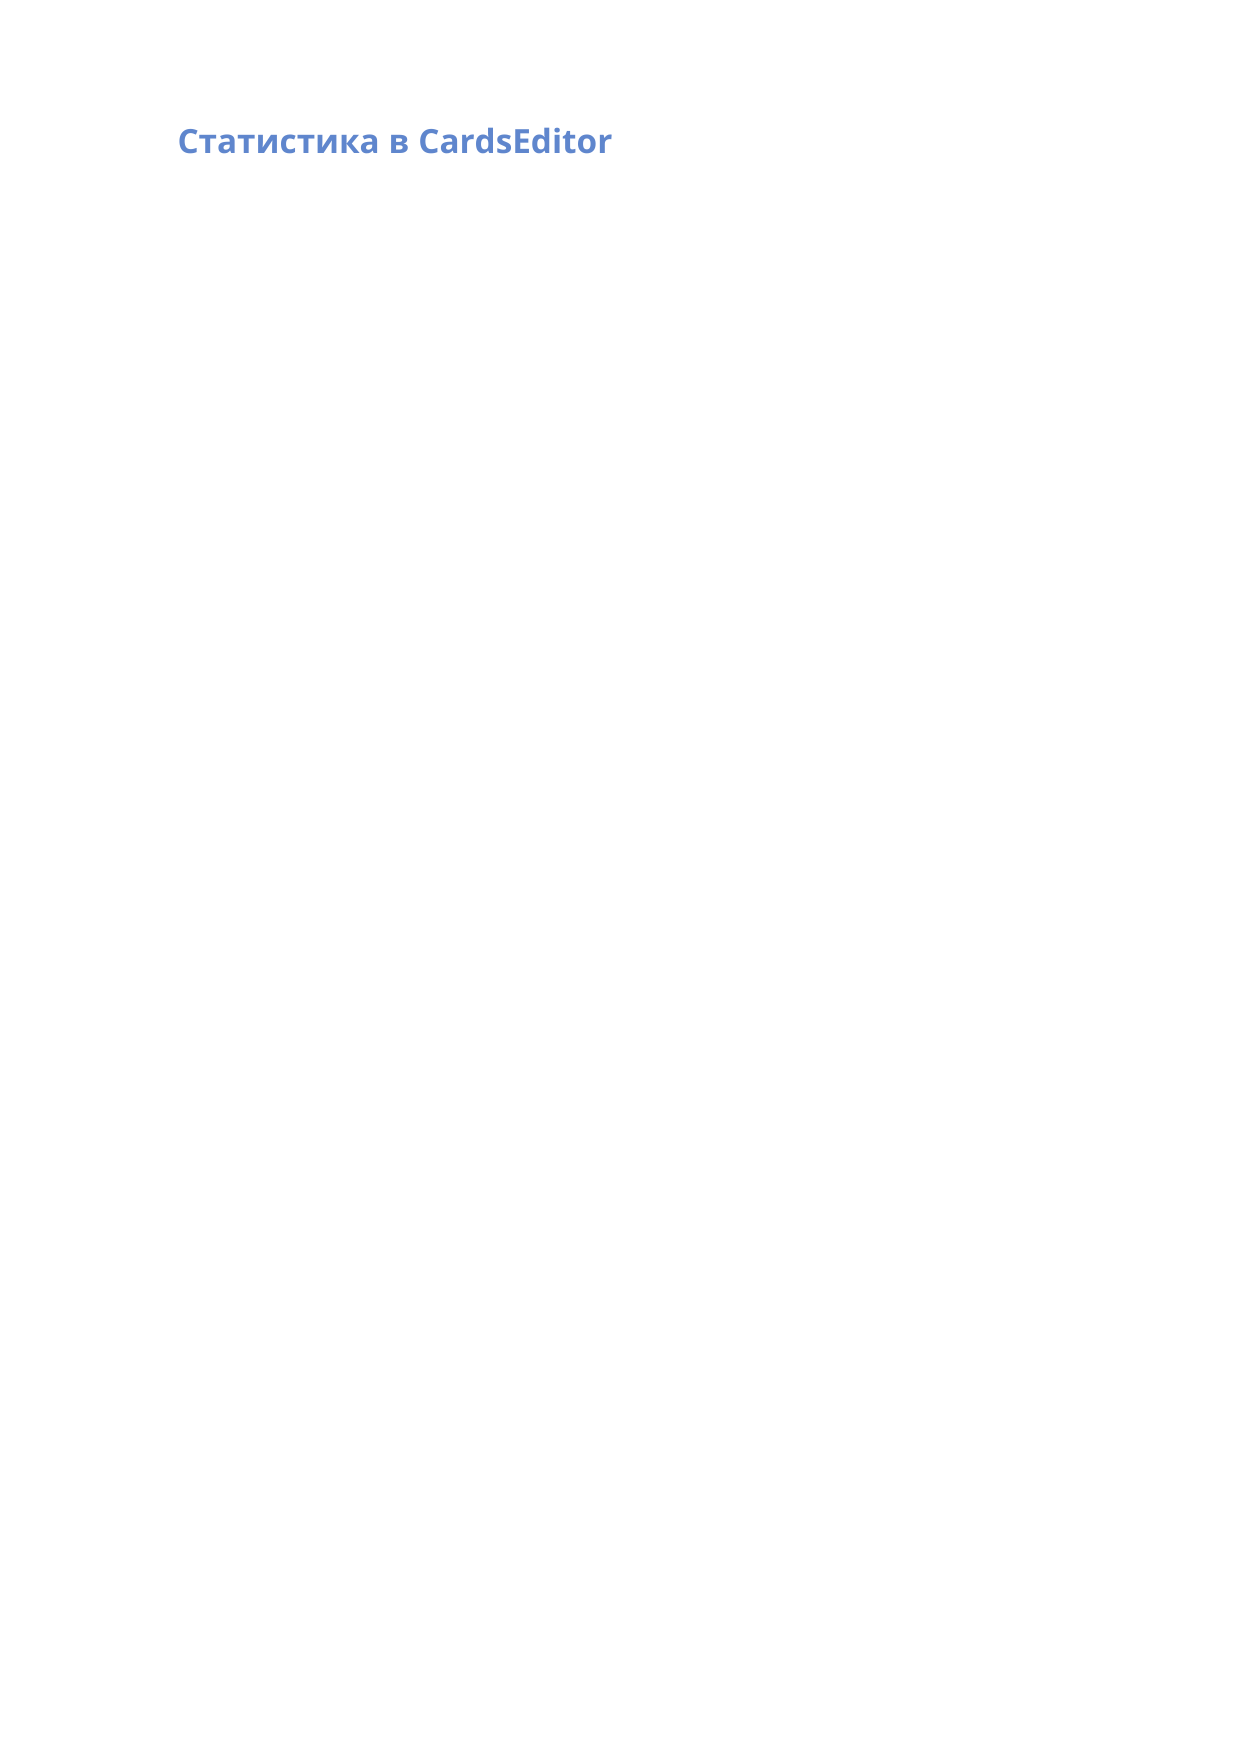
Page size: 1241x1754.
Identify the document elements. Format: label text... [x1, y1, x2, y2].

subtitle Статистика в CardsEditor [177, 118, 1152, 163]
